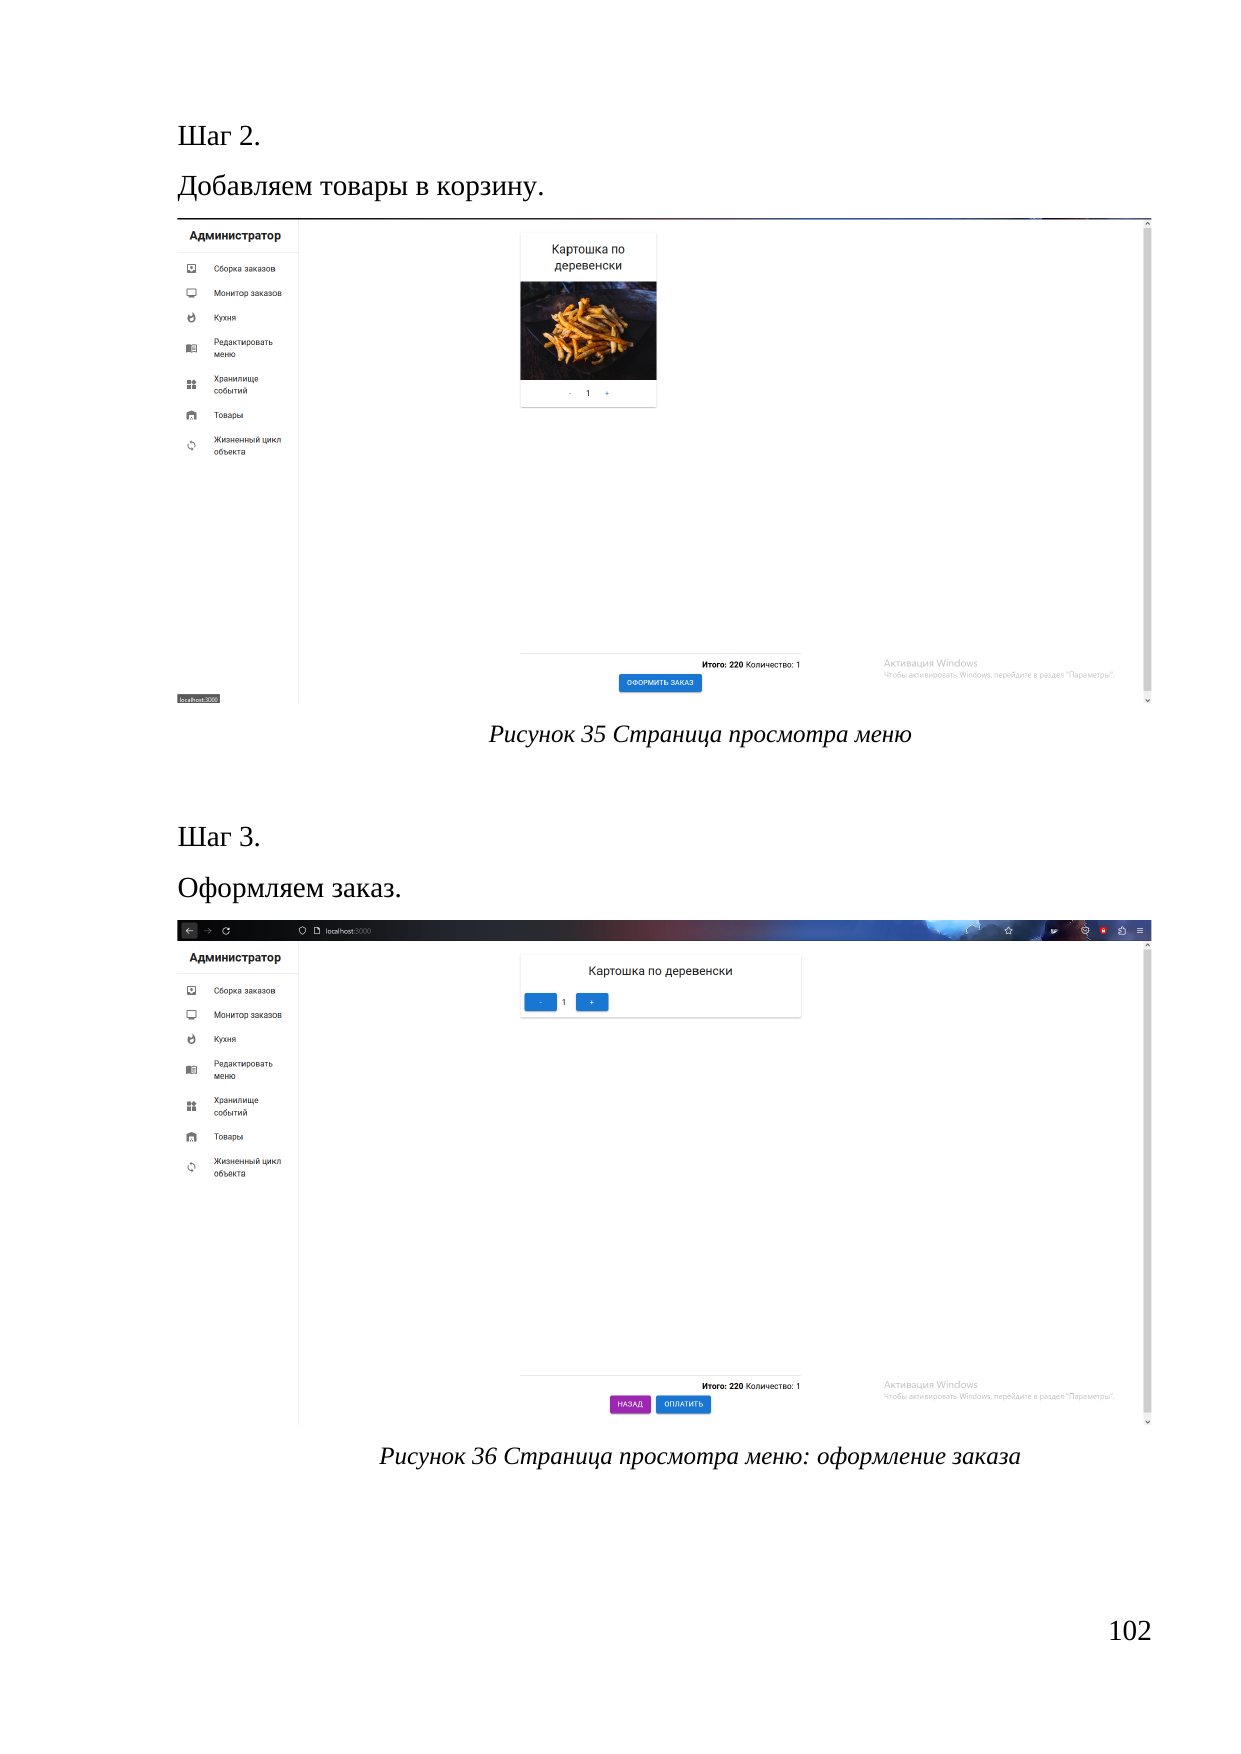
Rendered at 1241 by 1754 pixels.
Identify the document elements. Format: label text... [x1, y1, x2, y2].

text Добавляем товары в корзину. [177, 168, 1152, 202]
text Рисунок 35 Страница просмотра меню [177, 719, 1152, 748]
text Шаг 2. [177, 118, 1152, 152]
picture [177, 920, 1152, 1425]
text Шаг 3. [177, 819, 1152, 853]
picture [177, 218, 1152, 703]
text Рисунок 36 Страница просмотра меню: оформление заказа [177, 1441, 1152, 1470]
text Оформляем заказ. [177, 870, 1152, 903]
